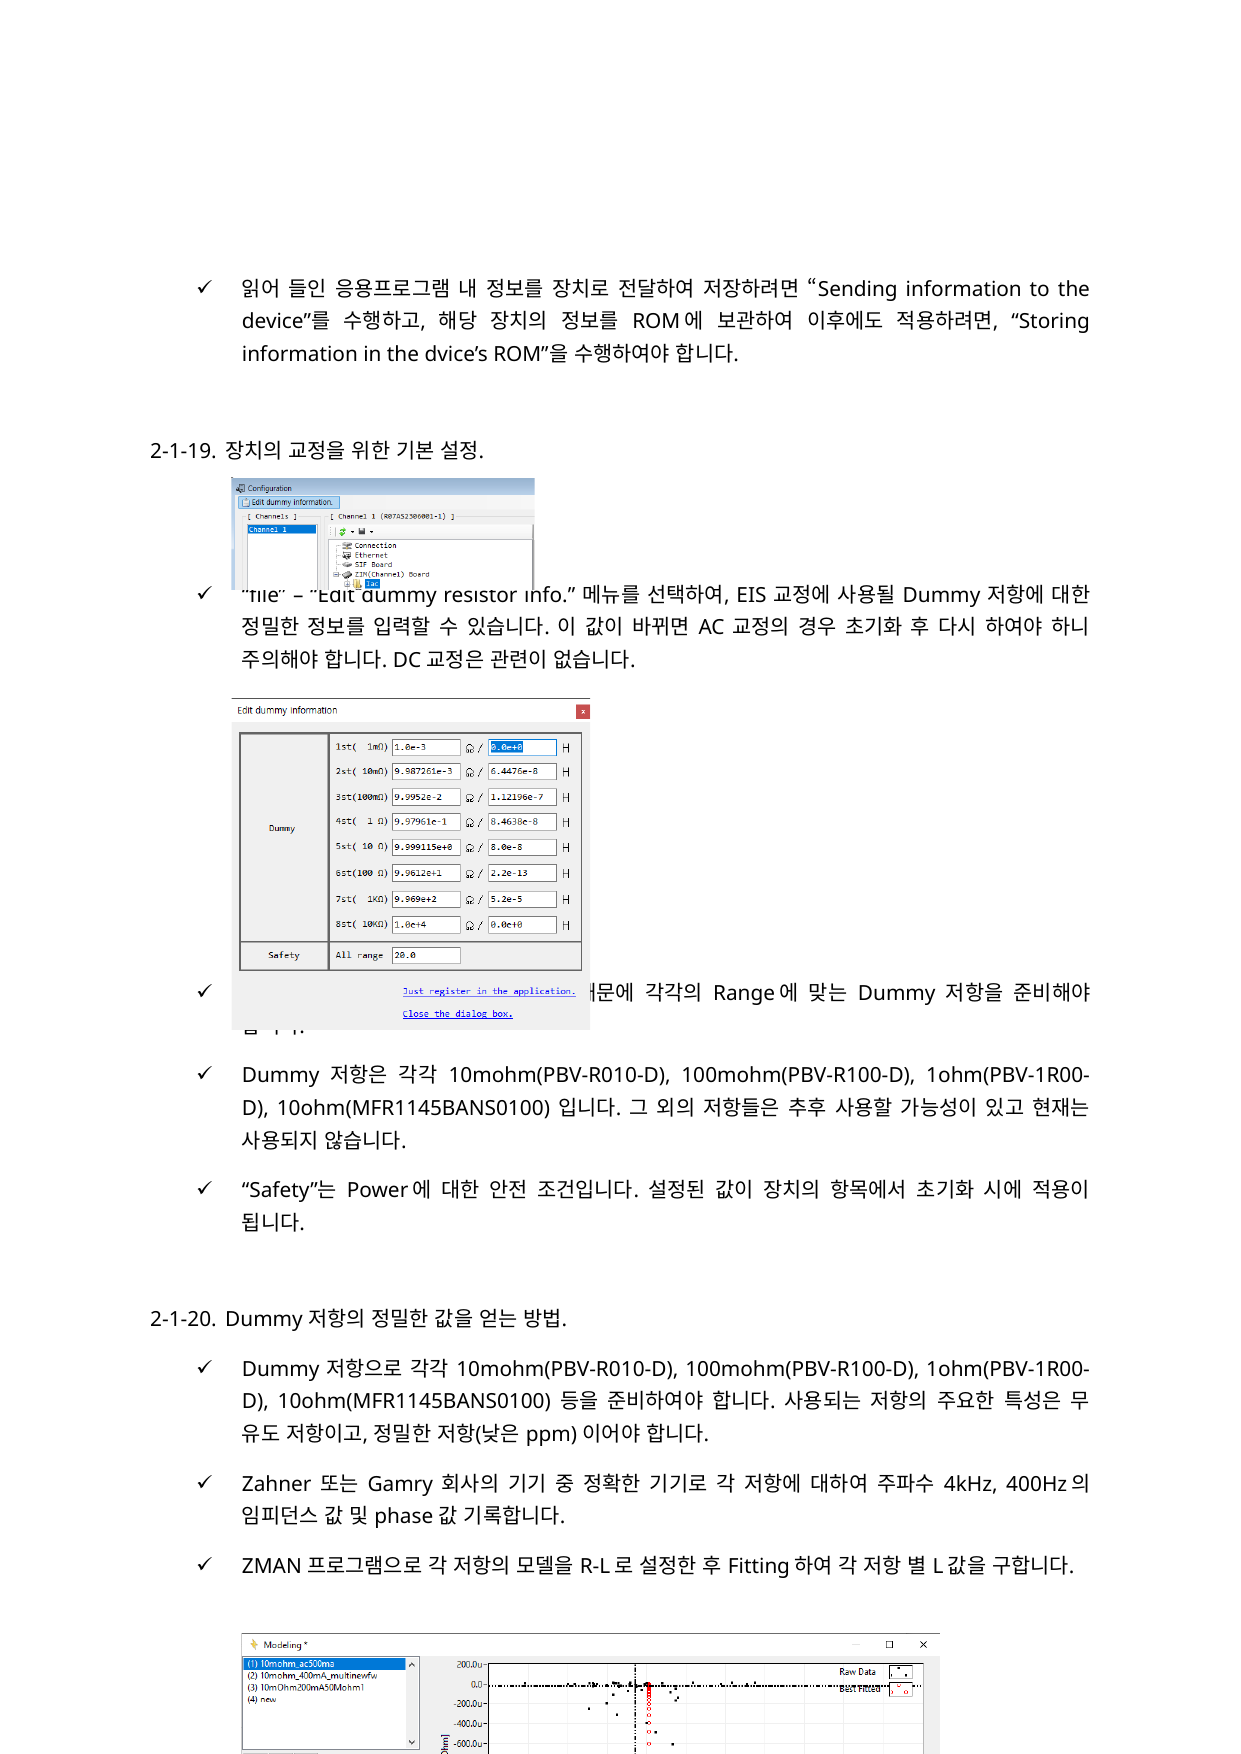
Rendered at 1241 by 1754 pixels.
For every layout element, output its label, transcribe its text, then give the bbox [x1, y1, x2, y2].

list Dummy 저항으로 각각 10mohm(PBV-R010-D), 100mohm(PBV-R100-D), 1ohm(PBV-1R00-D), 10ohm(MFR1145BANS0100) 등을 준비하여야 합니다. 사용되는 저항의 주요한 특성은 무 유도 저항이고, 정밀한 저항(낮은 ppm) 이어야 합니다. [196, 1352, 1090, 1448]
list “Safety”는 Power에 대한 안전 조건입니다. 설정된 값이 장치의 항목에서 초기화 시에 적용이 됩니다. [196, 1173, 1090, 1236]
picture [231, 477, 535, 590]
subtitle Dummy 저항의 정밀한 값을 얻는 방법. [150, 1303, 1090, 1333]
picture [241, 1633, 940, 1754]
list Zahner 또는 Gamry 회사의 기기 중 정확한 기기로 각 저항에 대하여 주파수 4kHz, 400Hz의 임피던스 값 및 phase 값 기록합니다. [196, 1467, 1090, 1530]
picture [231, 698, 591, 1030]
subtitle 장치의 교정을 위한 기본 설정. [150, 434, 1090, 464]
list “file” – “Edit dummy resistor info.” 메뉴를 선택하여, EIS 교정에 사용될 Dummy 저항에 대한 정밀한 정보를 입력할 수 있습니다. 이 값이 바뀌면 AC 교정의 경우 초기화 후 다시 하여야 하니 주의해야 합니다. DC 교정은 관련이 없습니다. [196, 578, 1090, 673]
list 읽어 들인 응용프로그램 내 정보를 장치로 전달하여 저장하려면 “Sending information to the device”를 수행하고, 해당 장치의 정보를 ROM에 보관하여 이후에도 적용하려면, “Storing information in the dvice’s ROM”을 수행하여야 합니다. [196, 272, 1090, 367]
list 물리적인 전류의 Range가 4개이기 때문에 각각의 Range에 맞는 Dummy 저항을 준비해야 합니다. [196, 976, 1090, 1039]
list ZMAN 프로그램으로 각 저항의 모델을 R-L로 설정한 후 Fitting하여 각 저항 별 L값을 구합니다. [196, 1549, 1090, 1579]
list Dummy 저항은 각각 10mohm(PBV-R010-D), 100mohm(PBV-R100-D), 1ohm(PBV-1R00-D), 10ohm(MFR1145BANS0100) 입니다. 그 외의 저항들은 추후 사용할 가능성이 있고 현재는 사용되지 않습니다. [196, 1058, 1090, 1154]
